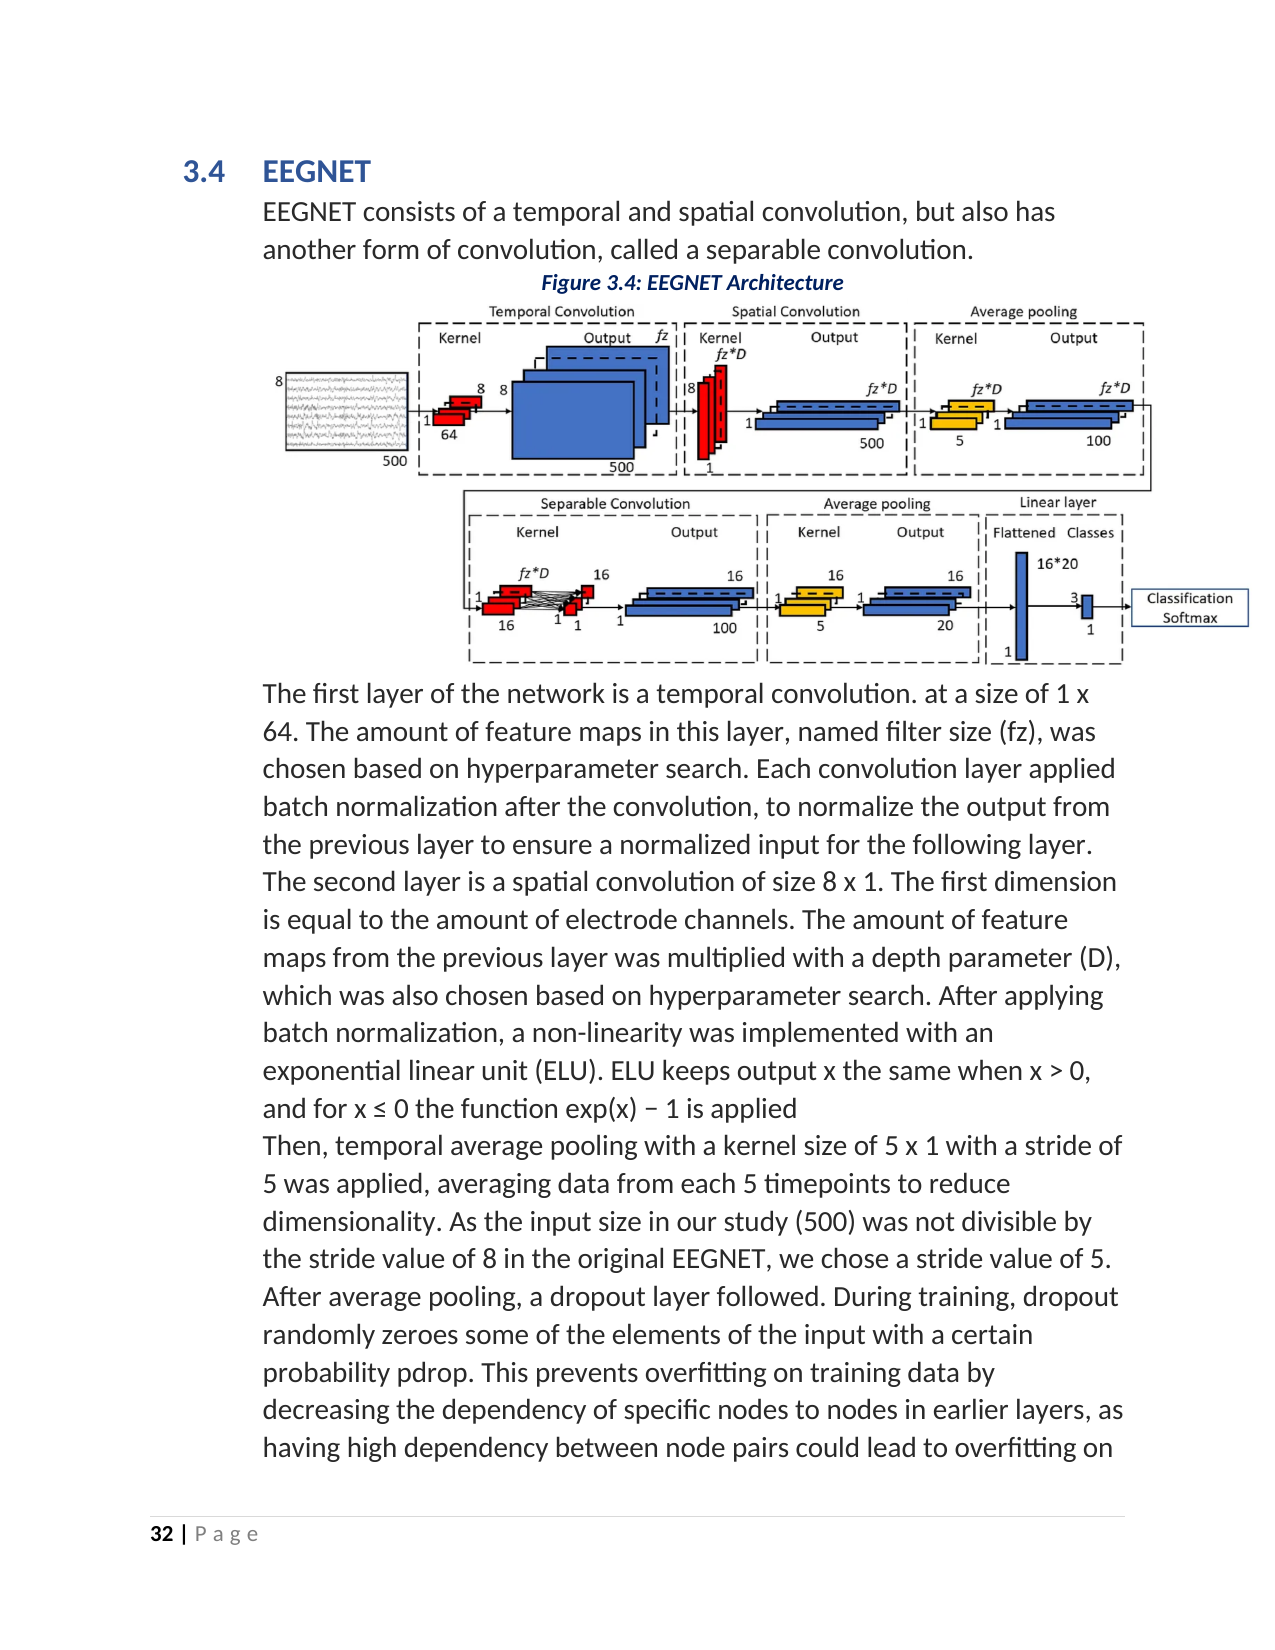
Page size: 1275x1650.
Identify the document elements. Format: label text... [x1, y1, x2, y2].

list Figure 3.4: EEGNET Architecture [262, 268, 1125, 297]
list The second layer is a spatial convolution of size 8 x 1. The first dimension is equal to the amount of electrode channels. The amount of feature maps from the previous layer was multiplied with a depth parameter (D), which was also chosen based on hyperparameter search. After applying batch normalization, a non-linearity was implemented with an exponential linear unit (ELU). ELU keeps output x the same when x > 0, and for x ≤ 0 the function exp(x) − 1 is applied [262, 863, 1125, 1125]
subtitle EEGNET [225, 150, 1125, 191]
list The first layer of the network is a temporal convolution. at a size of 1 x 64. The amount of feature maps in this layer, named filter size (fz), was chosen based on hyperparameter search. Each convolution layer applied batch normalization after the convolution, to normalize the output from the previous layer to ensure a normalized input for the following layer. [262, 675, 1125, 861]
list EEGNET consists of a temporal and spatial convolution, but also has another form of convolution, called a separable convolution. [262, 193, 1125, 266]
picture [262, 298, 1255, 674]
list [262, 1278, 1125, 1465]
list Then, temporal average pooling with a kernel size of 5 x 1 with a stride of 5 was applied, averaging data from each 5 timepoints to reduce dimensionality. As the input size in our study (500) was not divisible by the stride value of 8 in the original EEGNET, we chose a stride value of 5. [262, 1127, 1125, 1276]
